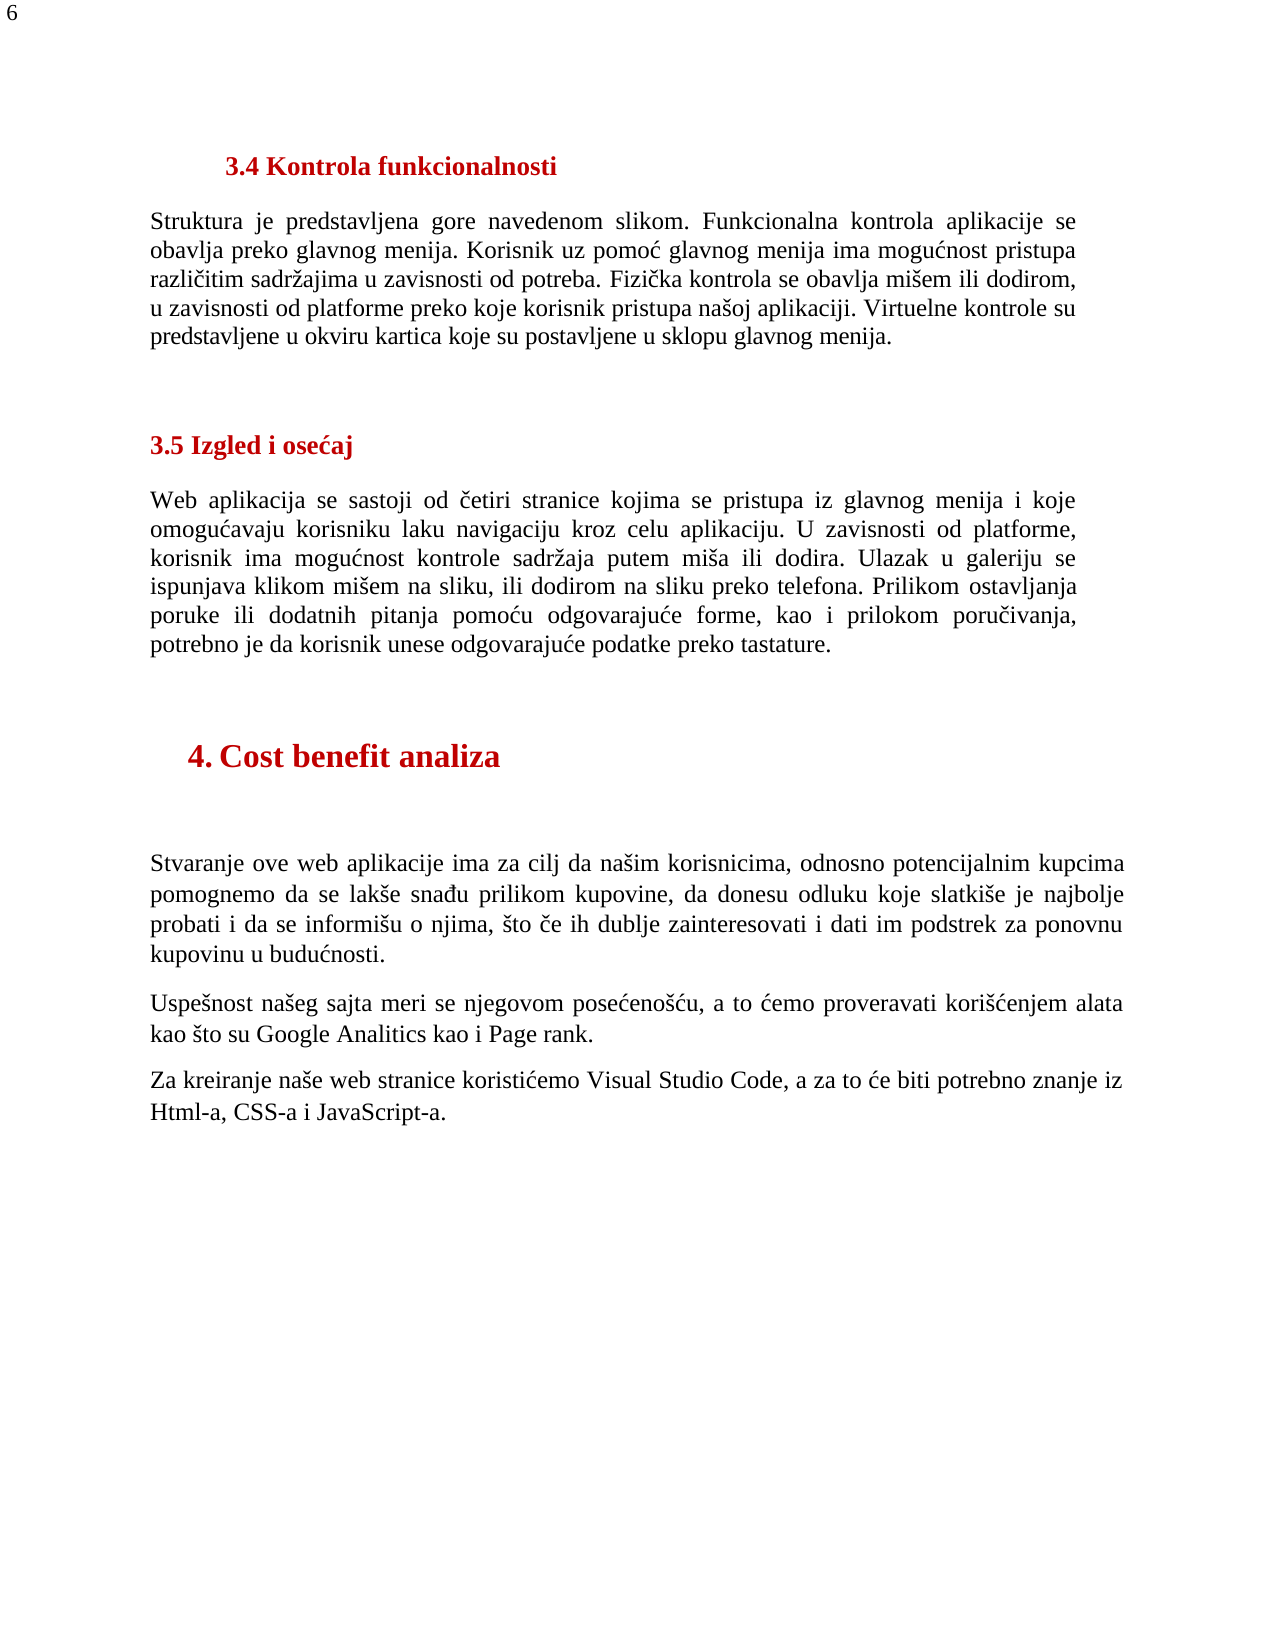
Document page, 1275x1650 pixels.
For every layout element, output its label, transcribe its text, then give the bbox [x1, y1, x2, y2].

text Stvaranje ove web aplikacije ima za cilj da našim korisnicima, odnosno potencijalnim kupcima pomognemo da se lakše snađu prilikom kupovine, da donesu odluku koje slatkiše je najbolje probati i da se informišu o njima, što če ih dublje zainteresovati i dati im podstrek za ponovnu kupovinu u budućnosti. [150, 848, 1125, 968]
subtitle Kontrola funkcionalnosti [225, 150, 1225, 181]
text Web aplikacija se sastoji od četiri stranice kojima se pristupa iz glavnog menija i koje omogućavaju korisniku laku navigaciju kroz celu aplikaciju. U zavisnosti od platforme, korisnik ima mogućnost kontrole sadržaja putem miša ili dodira. Ulazak u galeriju se ispunjava klikom mišem na sliku, ili dodirom na sliku preko telefona. Prilikom ostavljanja poruke ili dodatnih pitanja pomoću odgovarajuće forme, kao i prilokom poručivanja, potrebno je da korisnik unese odgovarajuće podatke preko tastature. [150, 485, 1077, 658]
text Struktura je predstavljena gore navedenom slikom. Funkcionalna kontrola aplikacije se obavlja preko glavnog menija. Korisnik uz pomoć glavnog menija ima mogućnost pristupa različitim sadržajima u zavisnosti od potreba. Fizička kontrola se obavlja mišem ili dodirom, u zavisnosti od platforme preko koje korisnik pristupa našoj aplikaciji. Virtuelne kontrole su predstavljene u okviru kartica koje su postavljene u sklopu glavnog menija. [150, 206, 1077, 350]
text Za kreiranje naše web stranice koristićemo Visual Studio Code, a za to će biti potrebno znanje iz Html-a, CSS-a i JavaScript-a. [150, 1066, 1125, 1125]
subtitle Izgled i osećaj [150, 429, 1225, 460]
text Uspešnost našeg sajta meri se njegovom posećenošću, a to ćemo proveravati korišćenjem alata kao što su Google Analitics kao i Page rank. [150, 988, 1124, 1047]
subtitle Cost benefit analiza [188, 737, 1225, 775]
